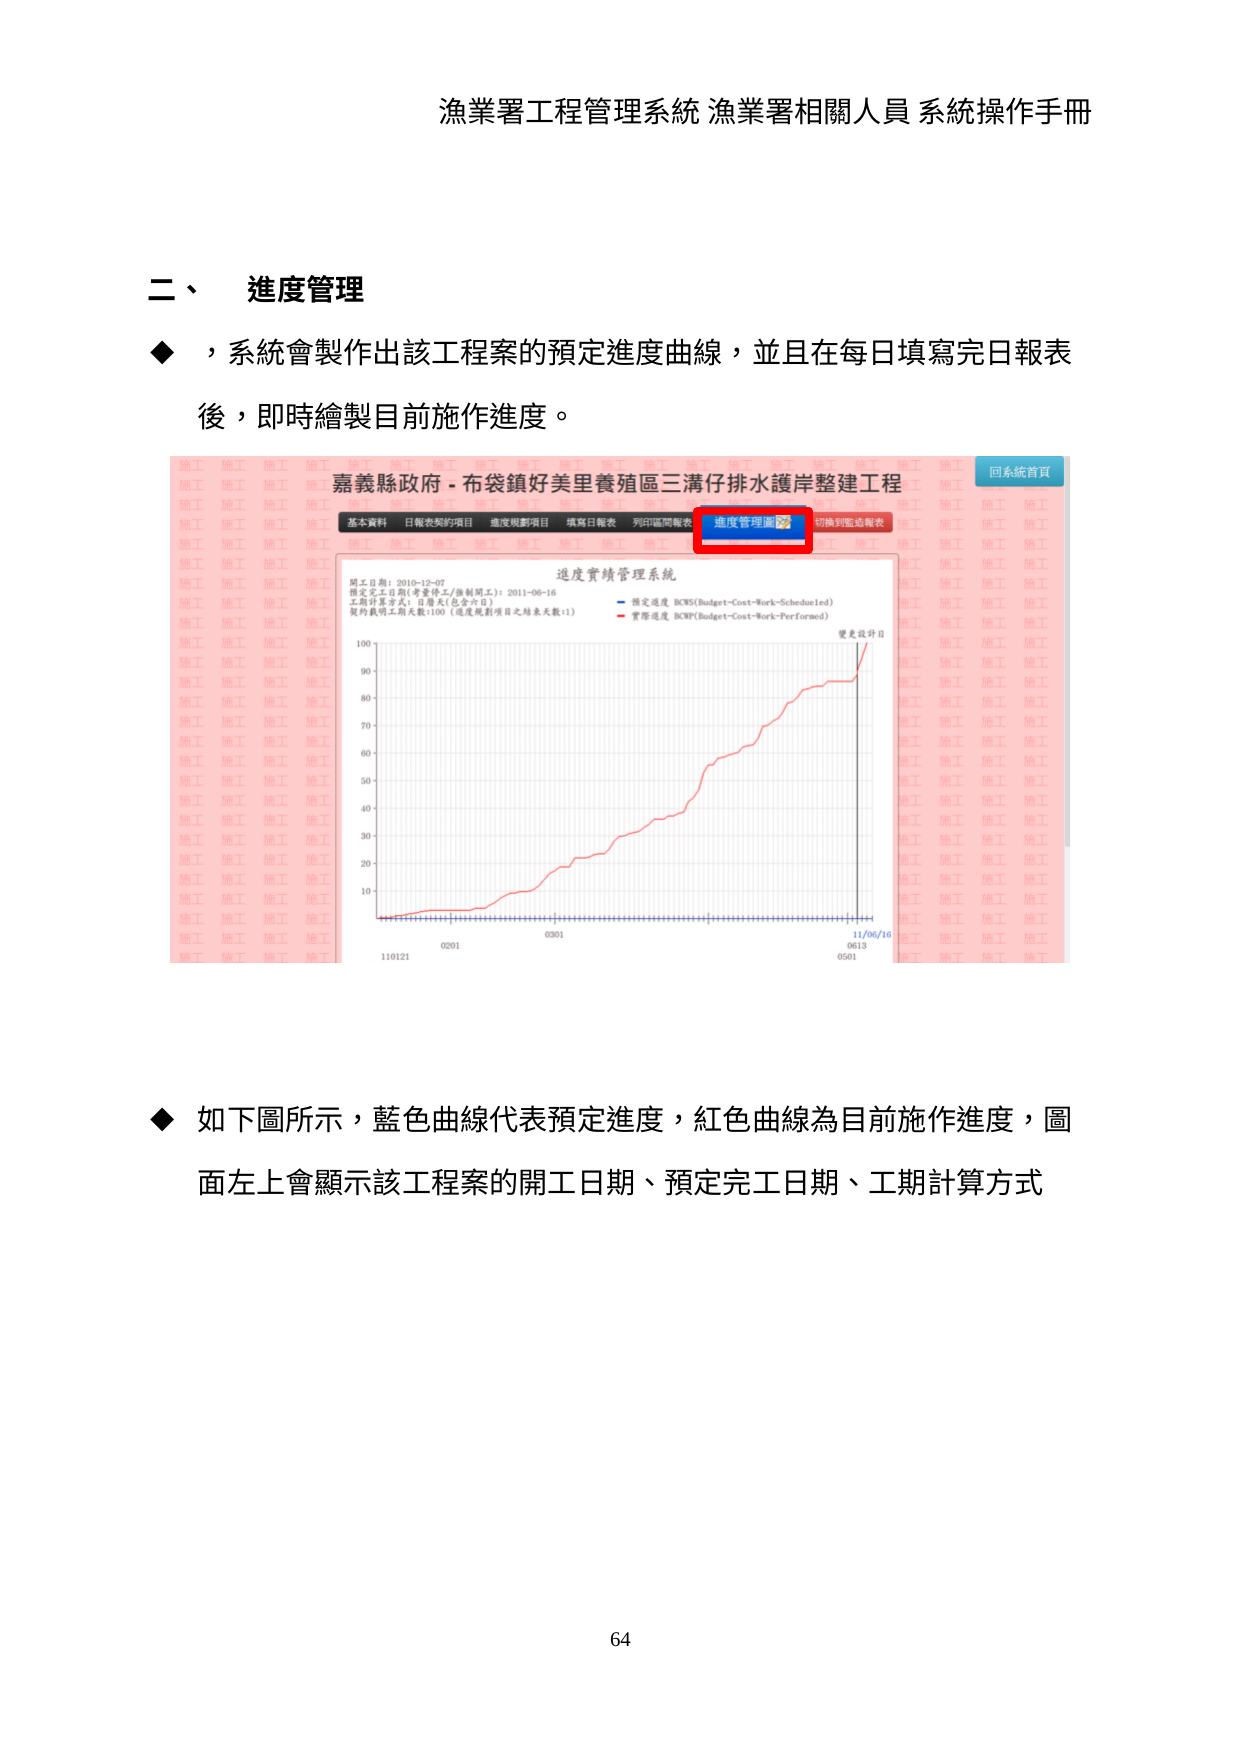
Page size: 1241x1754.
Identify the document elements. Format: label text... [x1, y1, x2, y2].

picture [170, 456, 1071, 963]
list ，系統會製作出該工程案的預定進度曲線，並且在每日填寫完日報表後，即時繪製目前施作進度。 [148, 330, 1092, 436]
list 進度管理 [148, 266, 1092, 309]
list 如下圖所示，藍色曲線代表預定進度，紅色曲線為目前施作進度，圖面左上會顯示該工程案的開工日期、預定完工日期、工期計算方式 [148, 1096, 1092, 1202]
